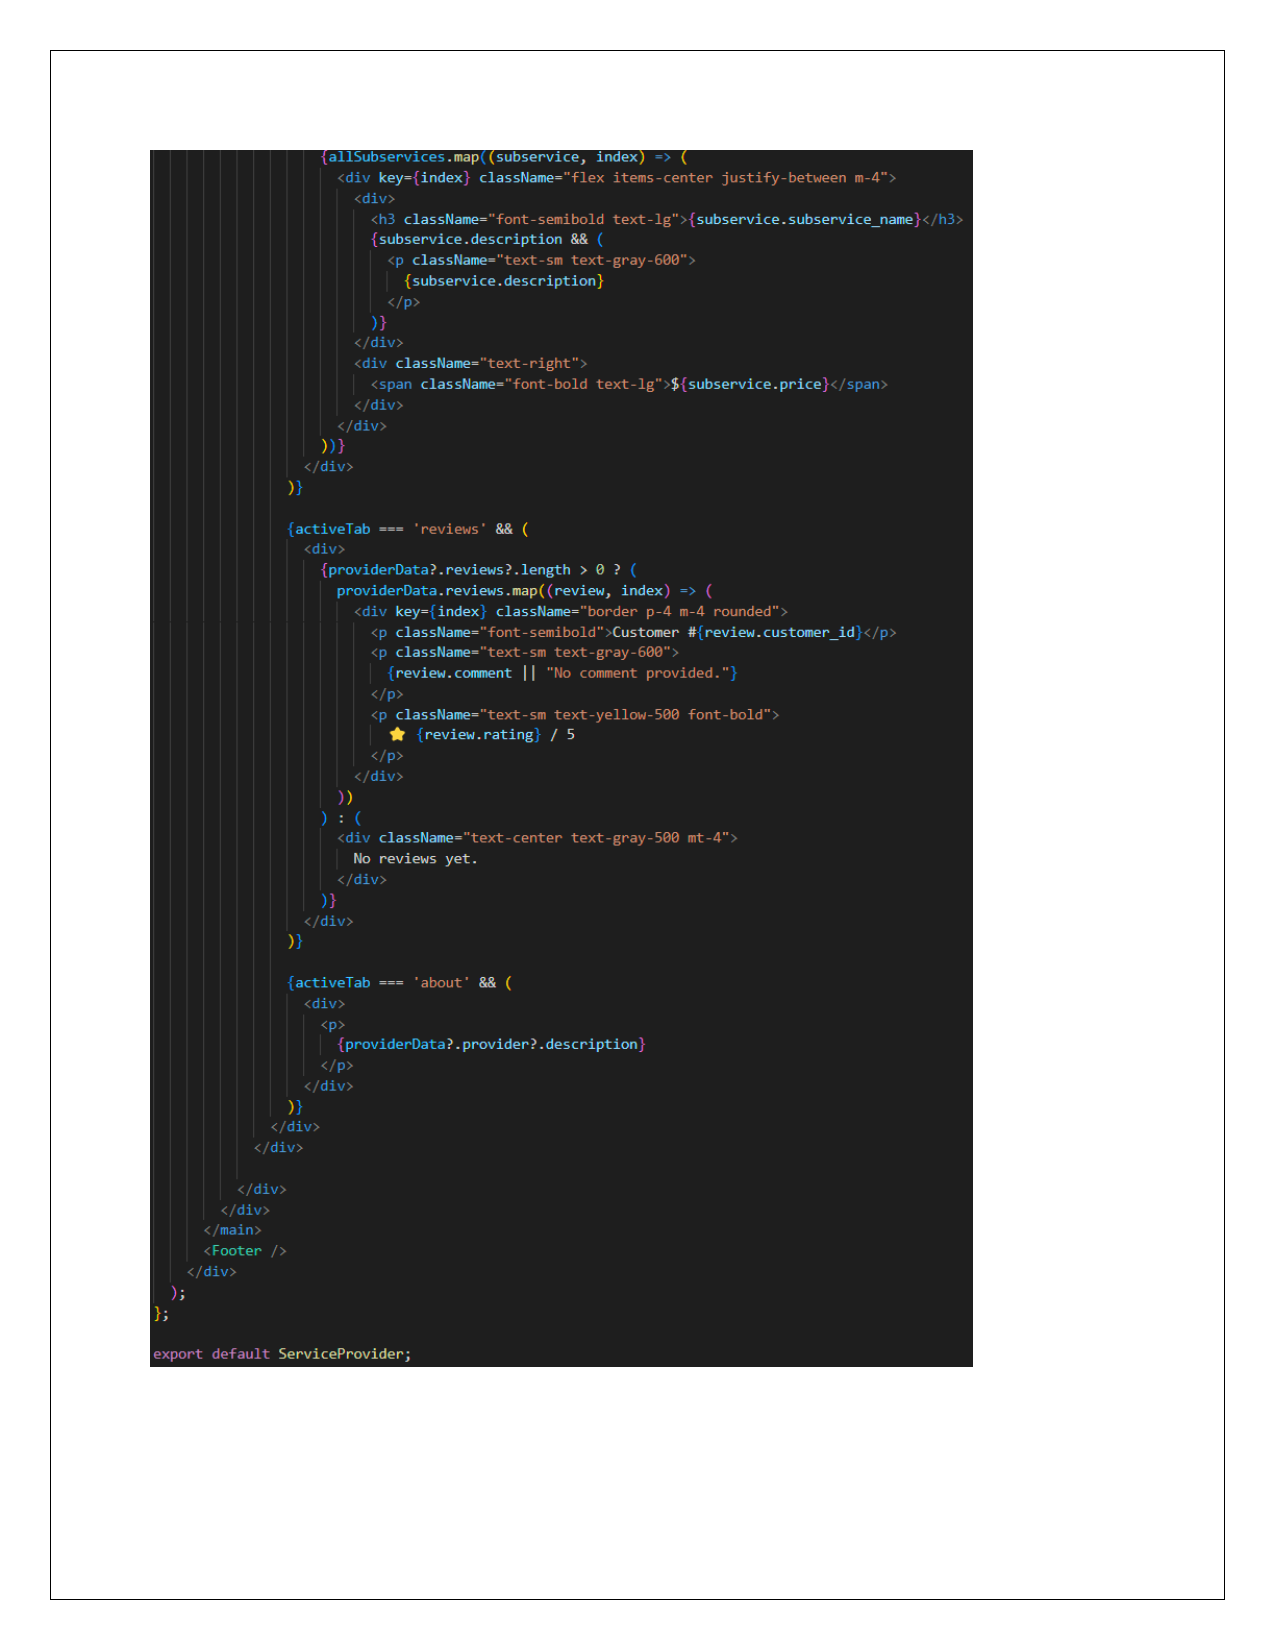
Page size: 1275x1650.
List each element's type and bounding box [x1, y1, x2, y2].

picture [150, 150, 973, 1367]
